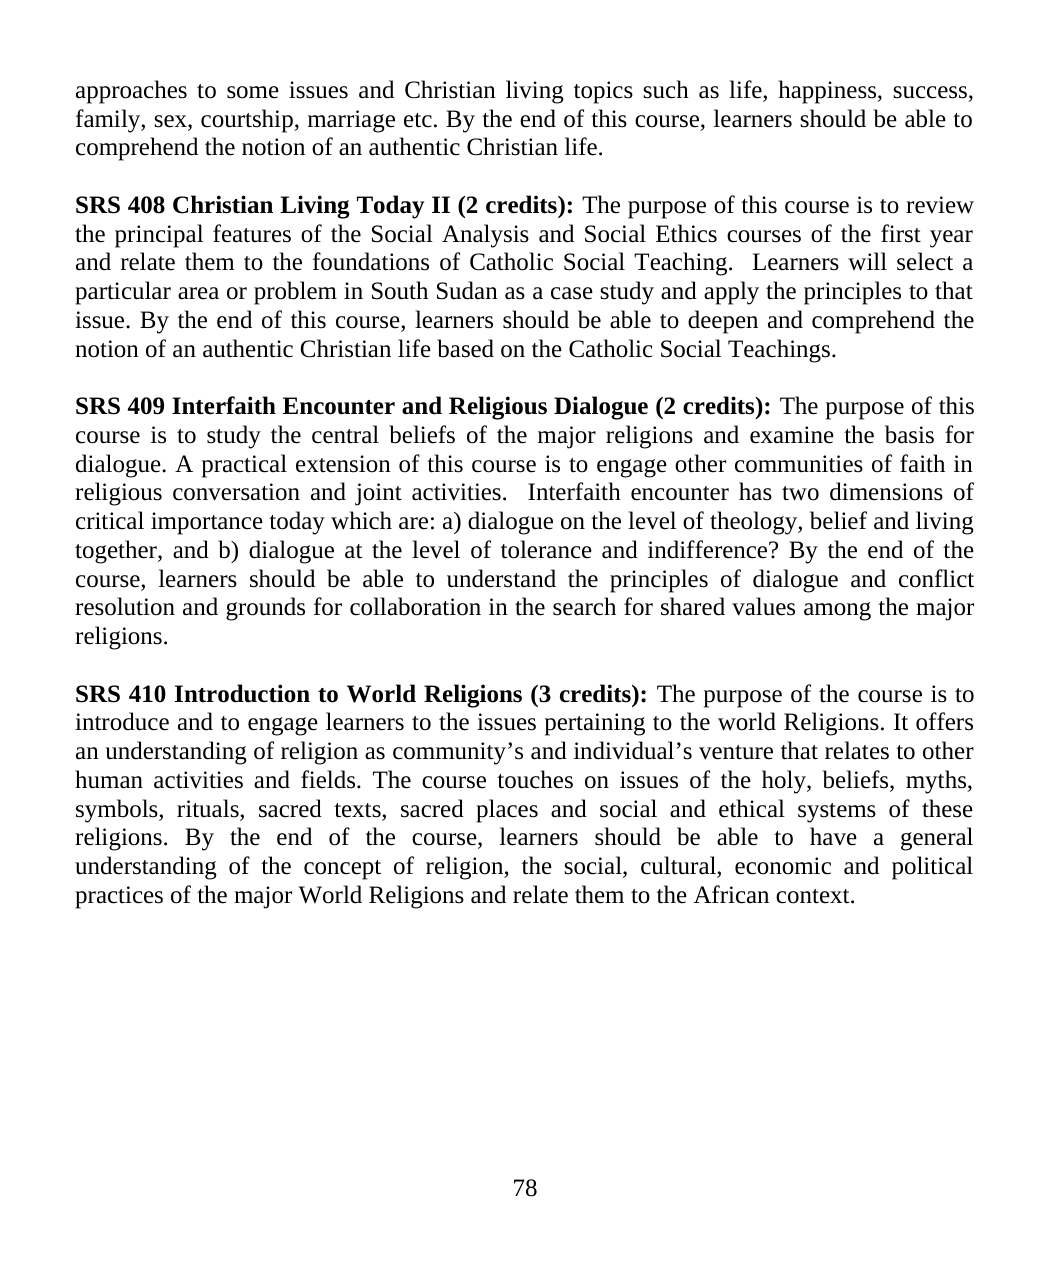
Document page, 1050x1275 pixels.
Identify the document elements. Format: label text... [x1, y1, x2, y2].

text SRS 408 Christian Living Today II (2 credits): The purpose of this course is to review the principal features of the Social Analysis and Social Ethics courses of the first year and relate them to the foundations of Catholic Social Teaching. Learners will select a particular area or problem in South Sudan as a case study and apply the principles to that issue. By the end of this course, learners should be able to deepen and comprehend the notion of an authentic Christian life based on the Catholic Social Teachings. [75, 190, 975, 362]
text SRS 410 Introduction to World Religions (3 credits): The purpose of the course is to introduce and to engage learners to the issues pertaining to the world Religions. It offers an understanding of religion as community’s and individual’s venture that relates to other human activities and fields. The course touches on issues of the holy, beliefs, myths, symbols, rituals, sacred texts, sacred places and social and ethical systems of these religions. By the end of the course, learners should be able to have a general understanding of the concept of religion, the social, cultural, economic and political practices of the major World Religions and relate them to the African context. [75, 679, 975, 909]
text SRS 409 Interfaith Encounter and Religious Dialogue (2 credits): The purpose of this course is to study the central beliefs of the major religions and examine the basis for dialogue. A practical extension of this course is to engage other communities of faith in religious conversation and joint activities. Interfaith encounter has two dimensions of critical importance today which are: a) dialogue on the level of theology, belief and living together, and b) dialogue at the level of tolerance and indifference? By the end of the course, learners should be able to understand the principles of dialogue and conflict resolution and grounds for collaboration in the search for shared values among the major religions. [75, 391, 975, 650]
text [75, 75, 975, 161]
